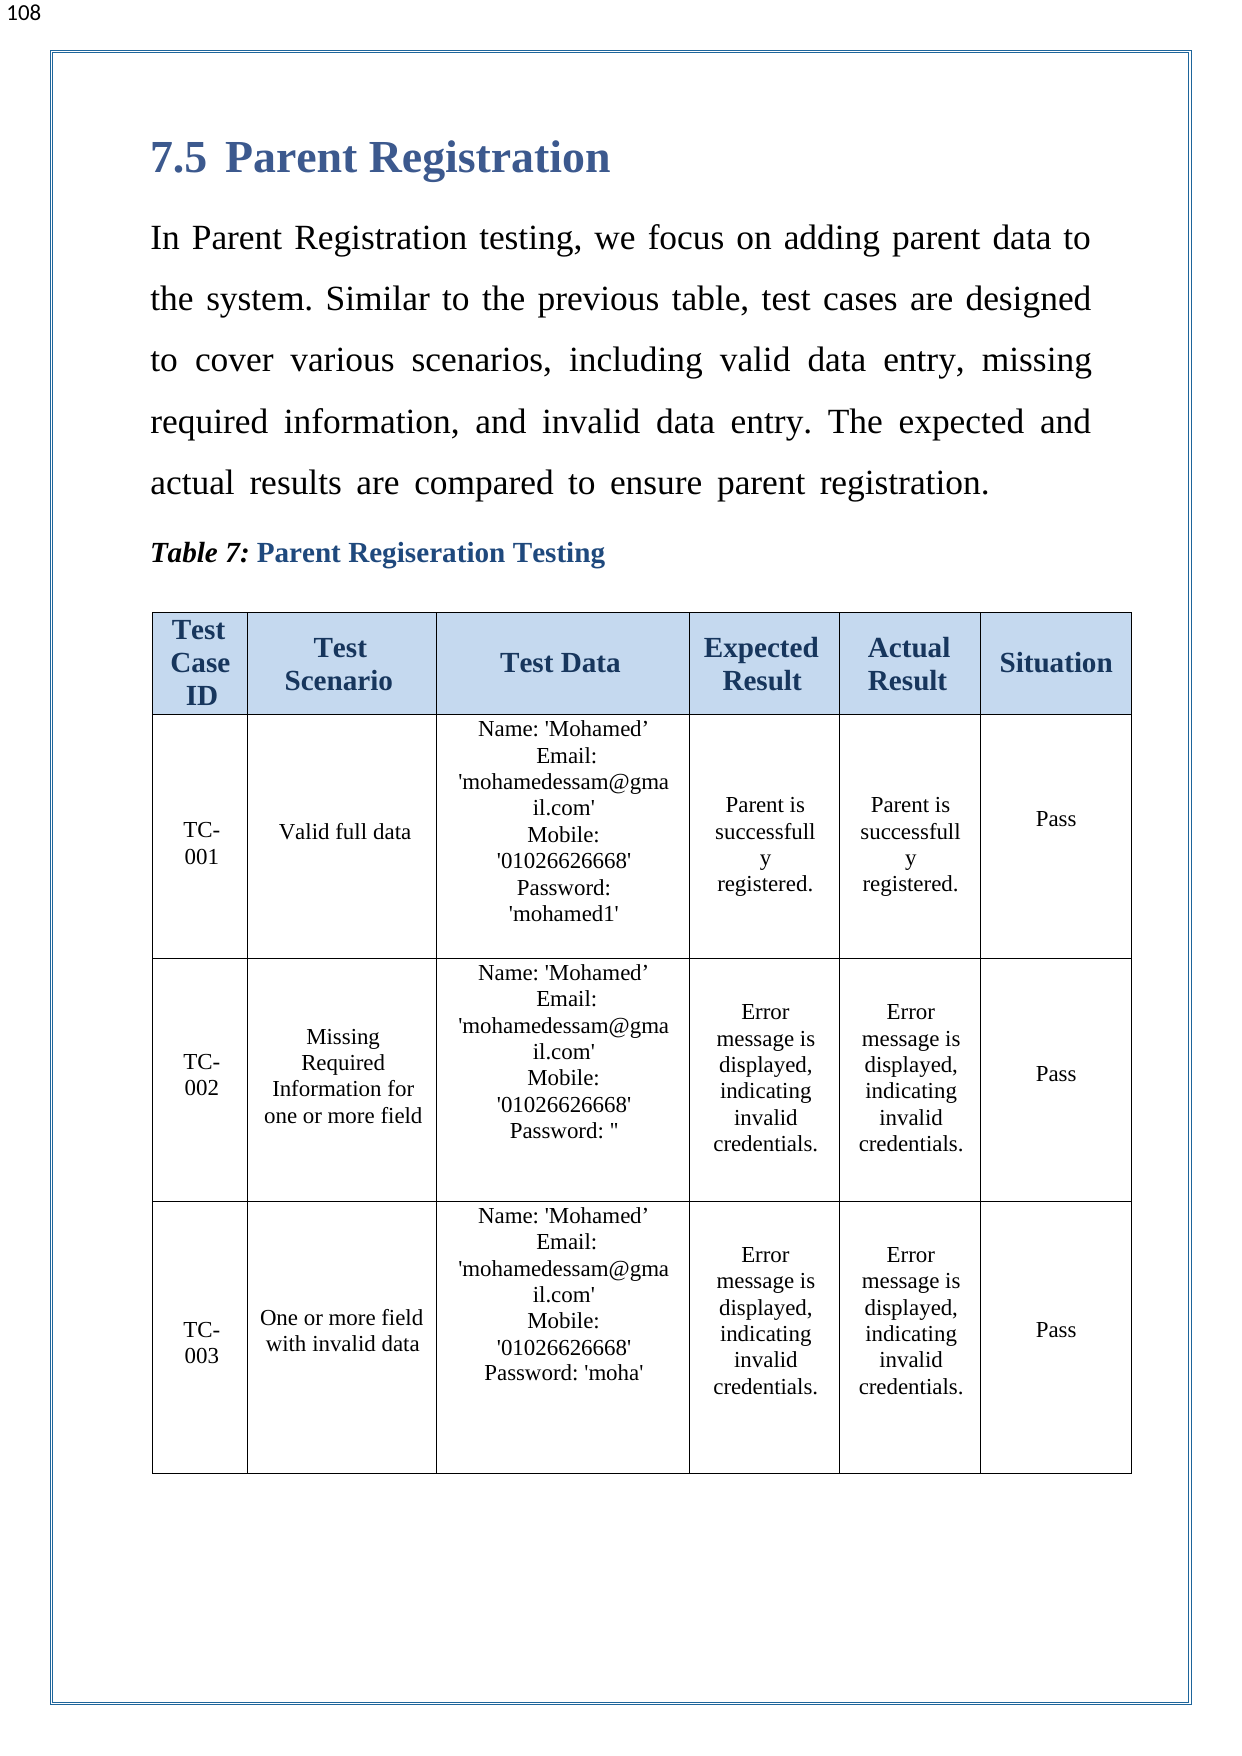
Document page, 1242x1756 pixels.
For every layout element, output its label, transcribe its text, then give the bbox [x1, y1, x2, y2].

table_cell TC-001 [153, 715, 247, 958]
table_cell Error message is displayed, indicating invalid credentials. [690, 1202, 839, 1473]
table_cell TC-002 [153, 959, 247, 1201]
text Table 7: Parent Regiseration Testing [150, 535, 1187, 568]
table_cell Error message is displayed, indicating invalid credentials. [840, 1202, 980, 1473]
table_header Test Case ID [153, 613, 247, 714]
table_cell Error message is displayed, indicating invalid credentials. [690, 959, 839, 1201]
table_header Expected Result [690, 613, 839, 714]
table_cell Parent is successfully registered. [690, 715, 839, 958]
table_header Test Data [437, 613, 689, 714]
table_header Actual Result [840, 613, 980, 714]
table_header Test Scenario [248, 613, 436, 714]
text In Parent Registration testing, we focus on adding parent data to the system. Similar to the previous table, test cases are designed to cover various scenarios, including valid data entry, missing required information, and invalid data entry. The expected and actual results are compared to ensure parent registration. [150, 216, 1092, 502]
table_cell Name: 'Mohamed’ Email: 'mohamedessam@gmail.com' Mobile: '01026626668' Password: 'moha' [437, 1202, 689, 1473]
table_cell TC-003 [153, 1202, 247, 1473]
table_header Situation [981, 613, 1131, 714]
subtitle Parent Registration [150, 129, 1187, 182]
table_cell Pass [981, 1202, 1131, 1473]
table_cell Pass [981, 715, 1131, 958]
table_cell Pass [981, 959, 1131, 1201]
table_cell One or more field with invalid data [248, 1202, 436, 1473]
table_cell Error message is displayed, indicating invalid credentials. [840, 959, 980, 1201]
table_cell Missing Required Information for one or more field [248, 959, 436, 1201]
table_cell Name: 'Mohamed’ Email: 'mohamedessam@gmail.com' Mobile: '01026626668' Password: 'mohamed1' [437, 715, 689, 958]
table_cell Name: 'Mohamed’ Email: 'mohamedessam@gmail.com' Mobile: '01026626668' Password: '' [437, 959, 689, 1201]
table_cell Valid full data [248, 715, 436, 958]
table_cell Parent is successfully registered. [840, 715, 980, 958]
